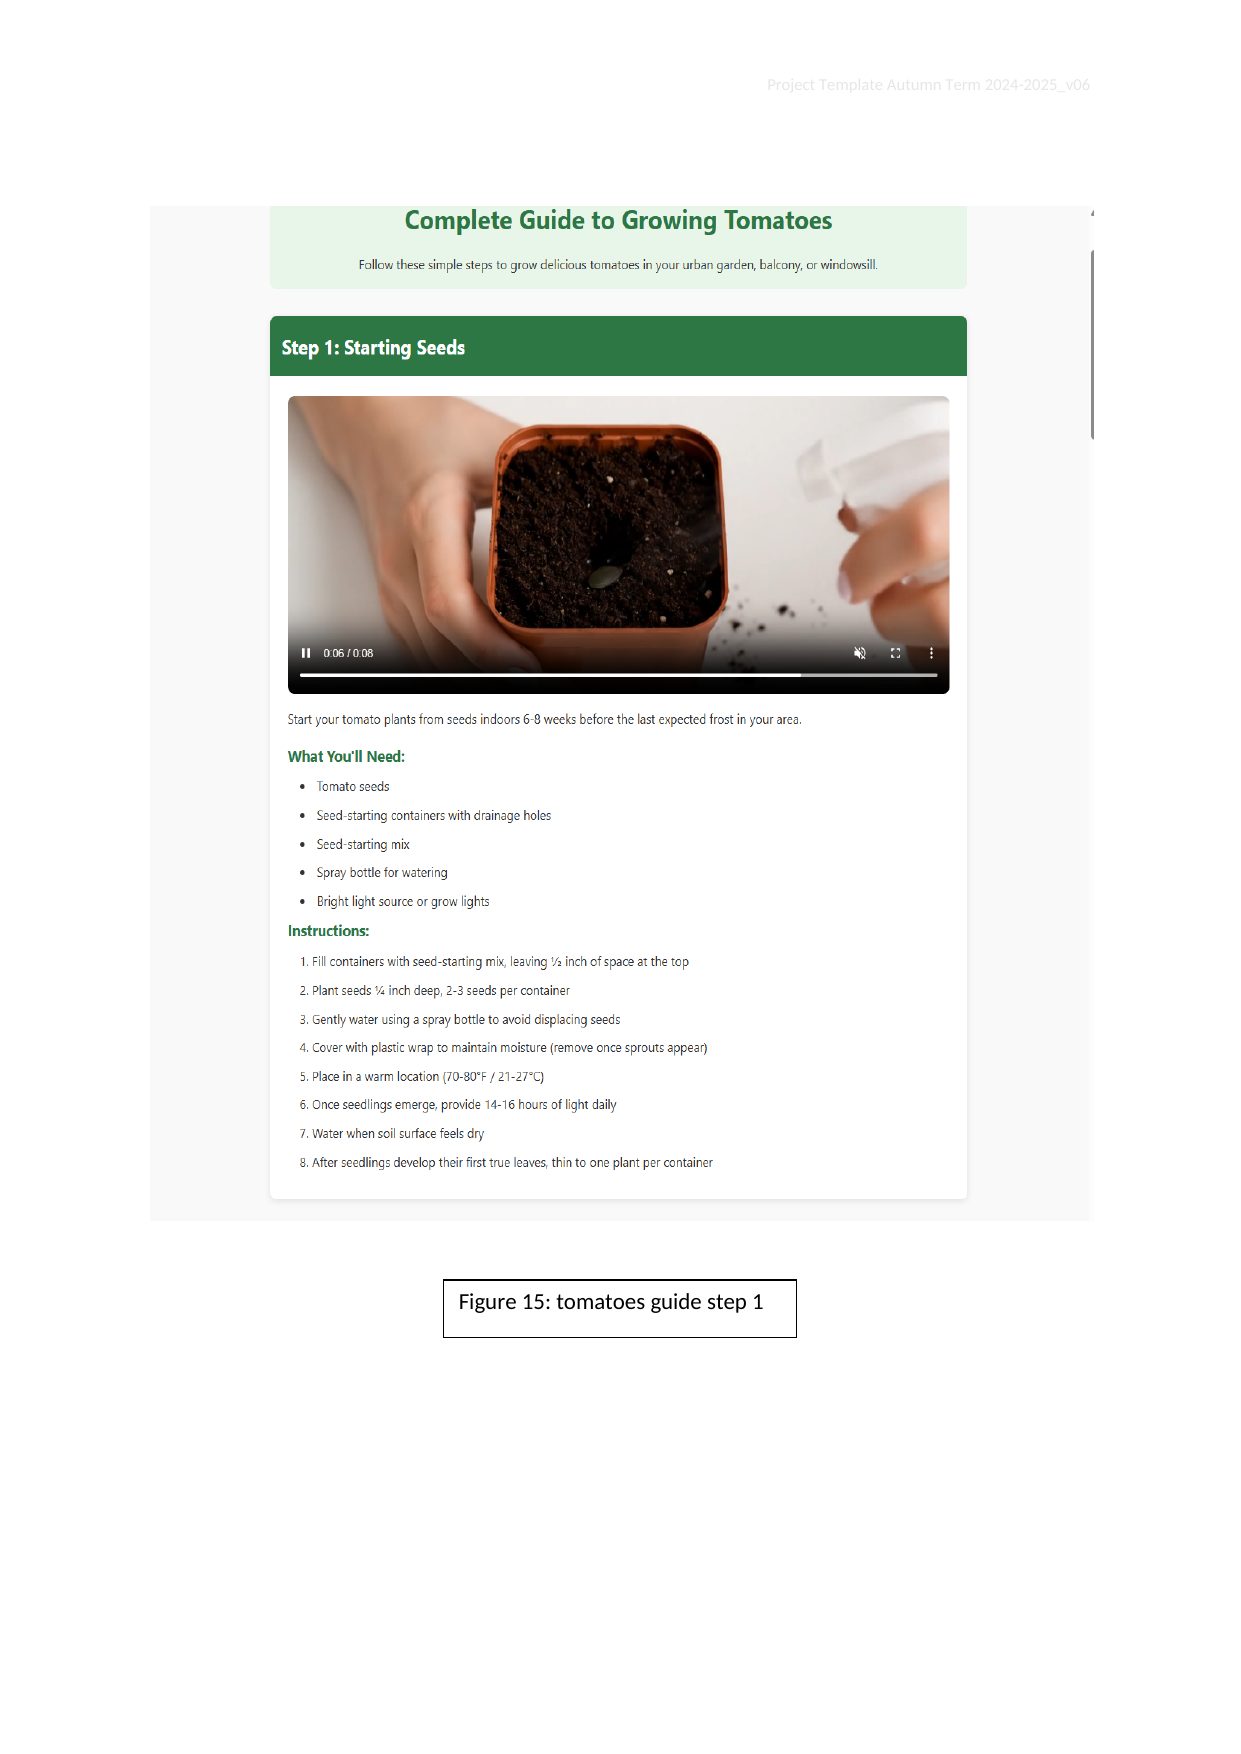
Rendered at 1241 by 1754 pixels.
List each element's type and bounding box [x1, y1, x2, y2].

picture [150, 206, 1094, 1221]
